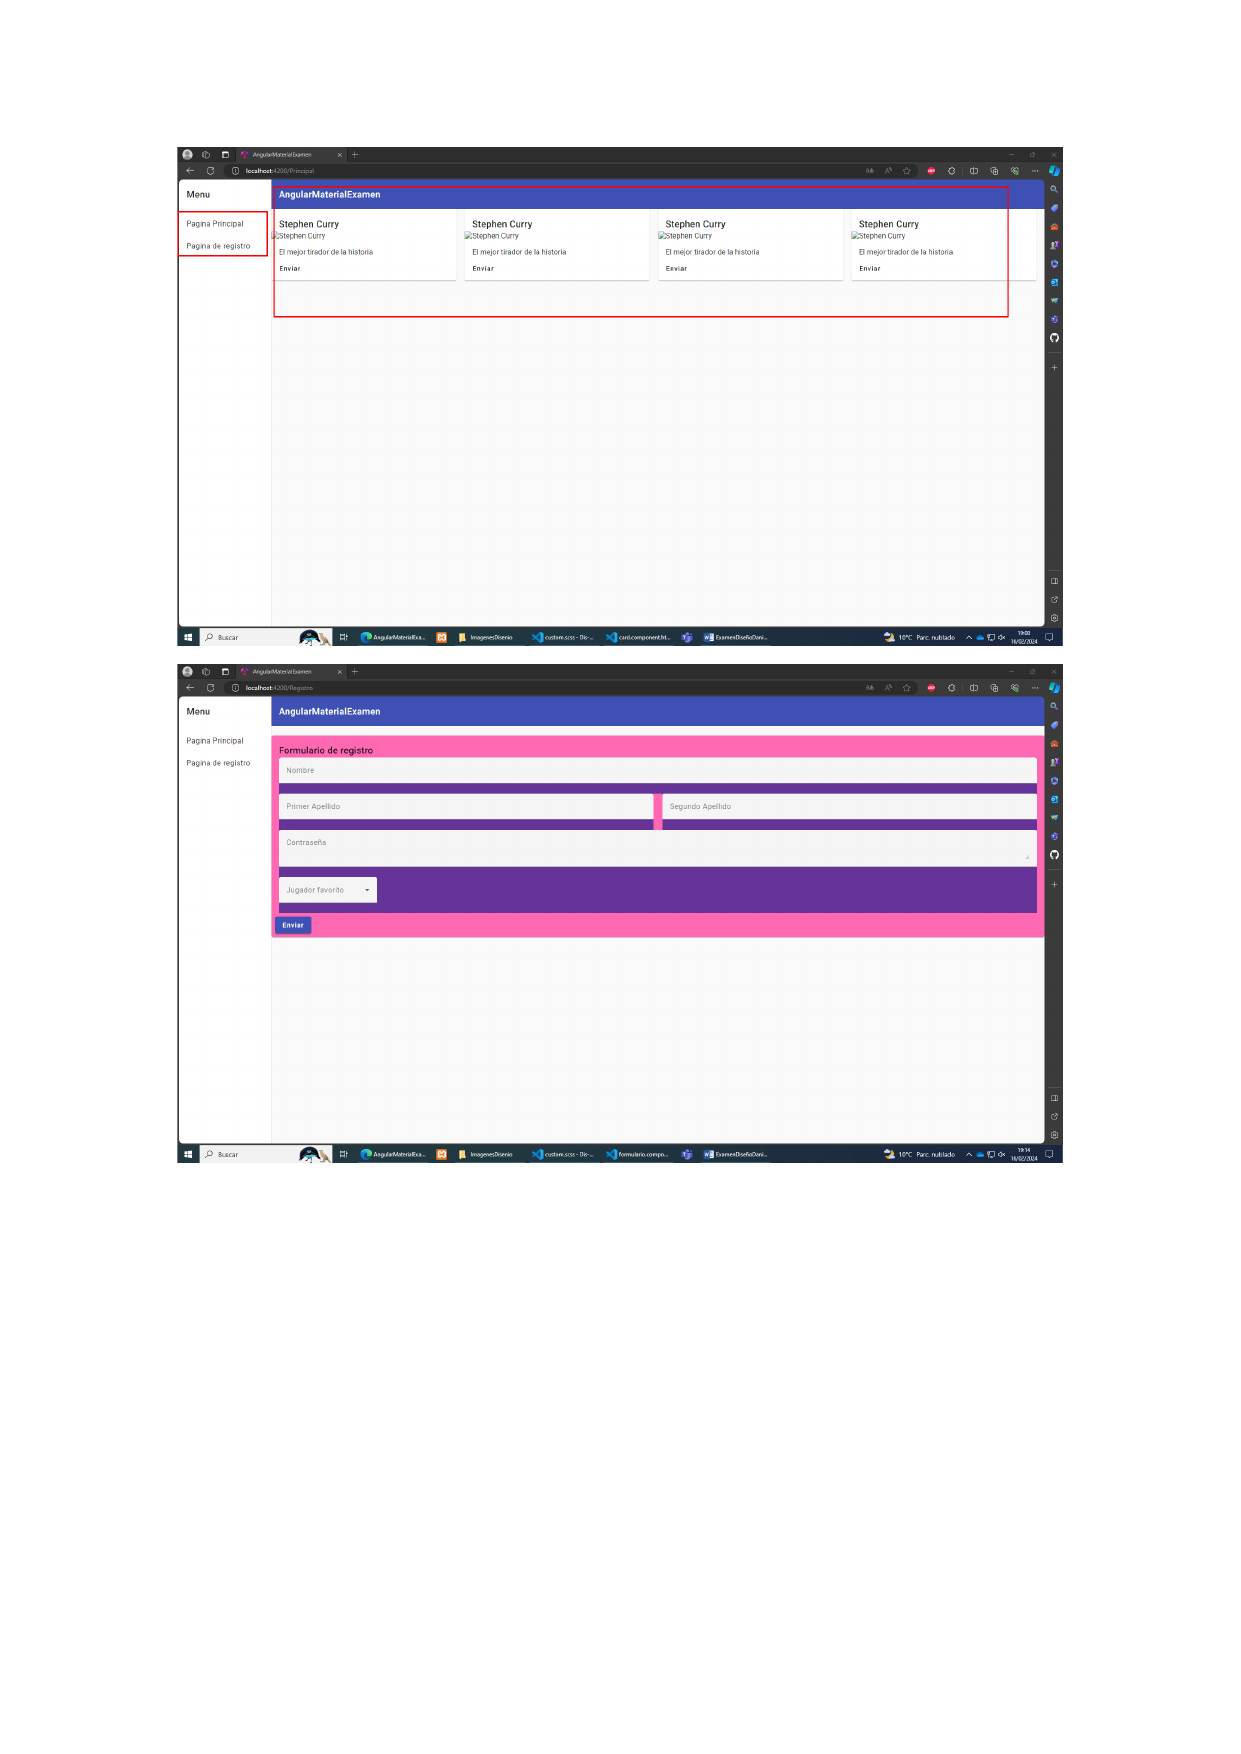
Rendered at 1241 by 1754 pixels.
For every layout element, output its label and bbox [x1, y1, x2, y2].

picture [177, 664, 1063, 1163]
picture [177, 147, 1063, 646]
